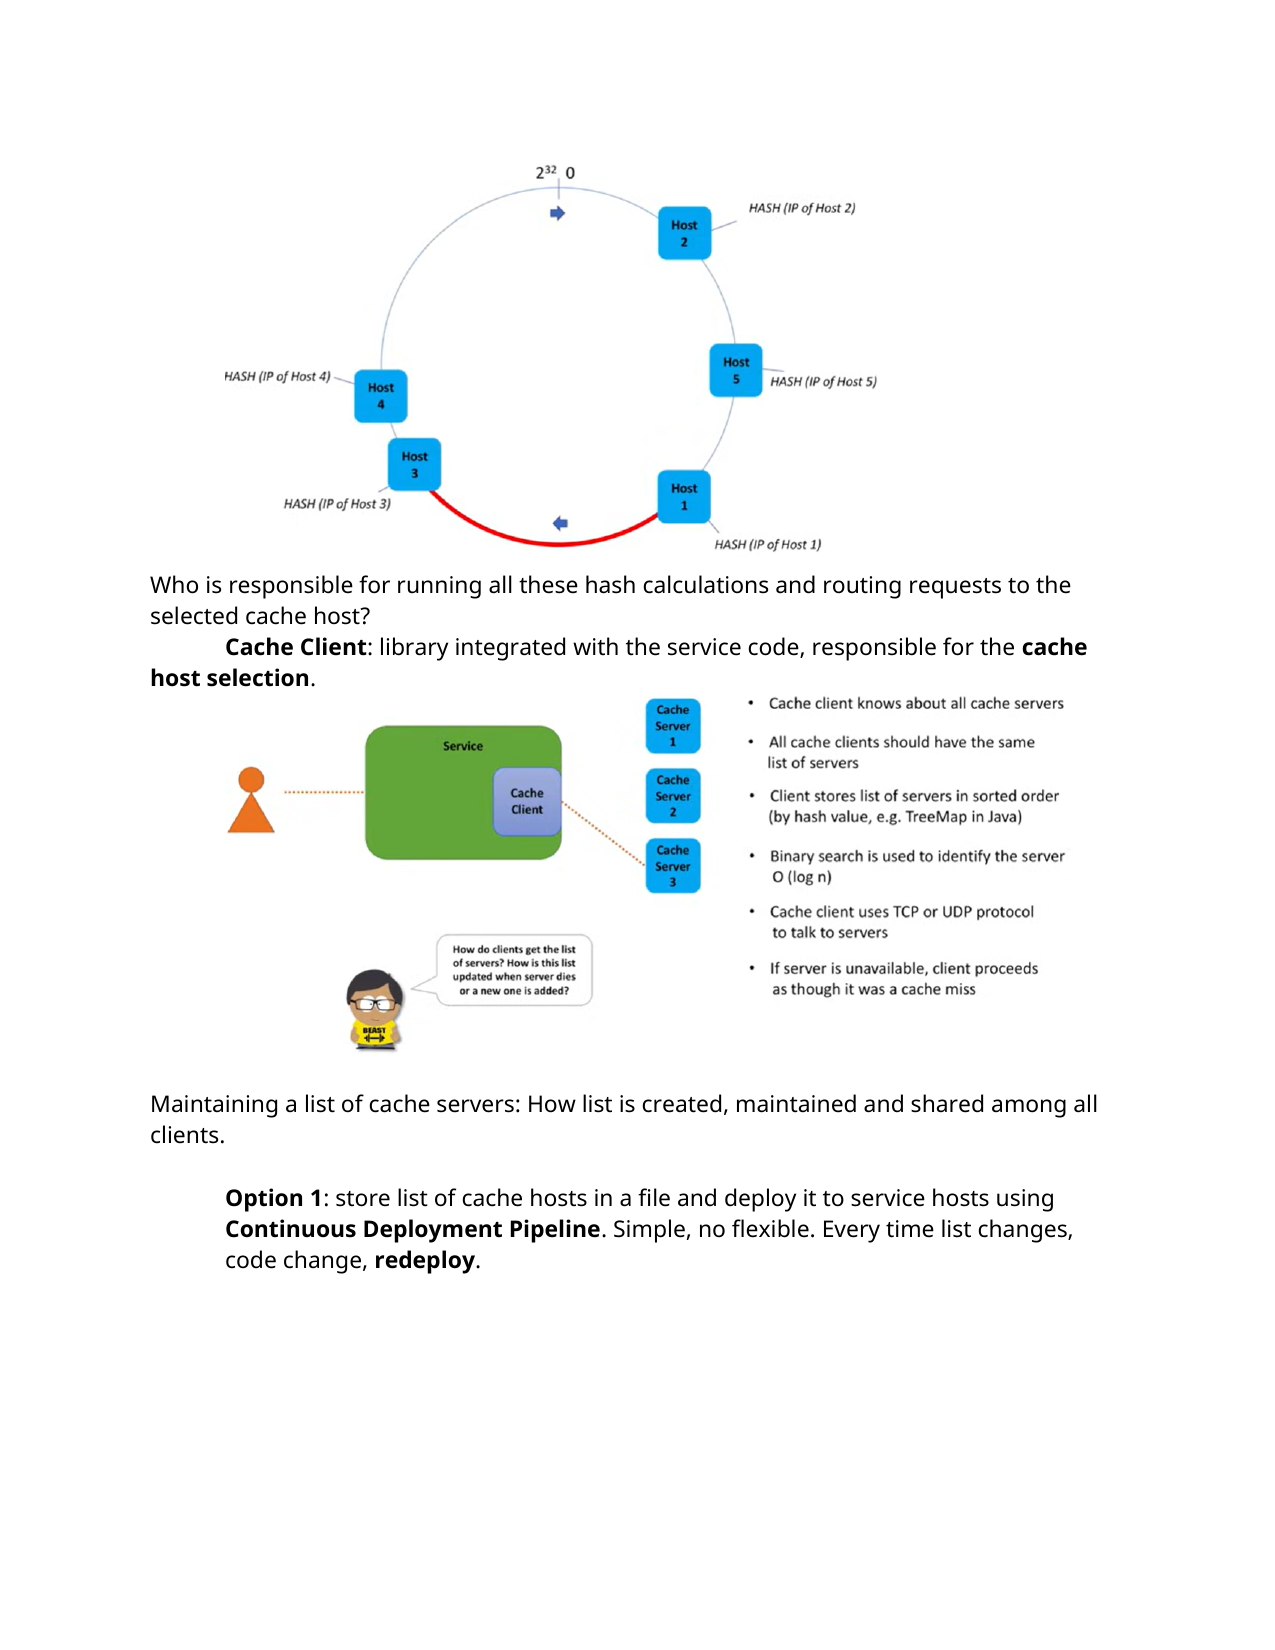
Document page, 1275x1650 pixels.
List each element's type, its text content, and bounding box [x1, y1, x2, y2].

text Option 1: store list of cache hosts in a file and deploy it to service hosts using Continuous Deployment Pipeline. Simple, no flexible. Every time list changes, code change, redeploy. [225, 1182, 1125, 1276]
picture [225, 150, 882, 569]
text Who is responsible for running all these hash calculations and routing requests to the selected cache host? [150, 568, 1125, 631]
picture [225, 693, 1074, 1057]
text Maintaining a list of cache servers: How list is created, maintained and shared among all clients. [150, 1088, 1125, 1151]
text Cache Client: library integrated with the service code, responsible for the cache host selection. [150, 631, 1125, 693]
